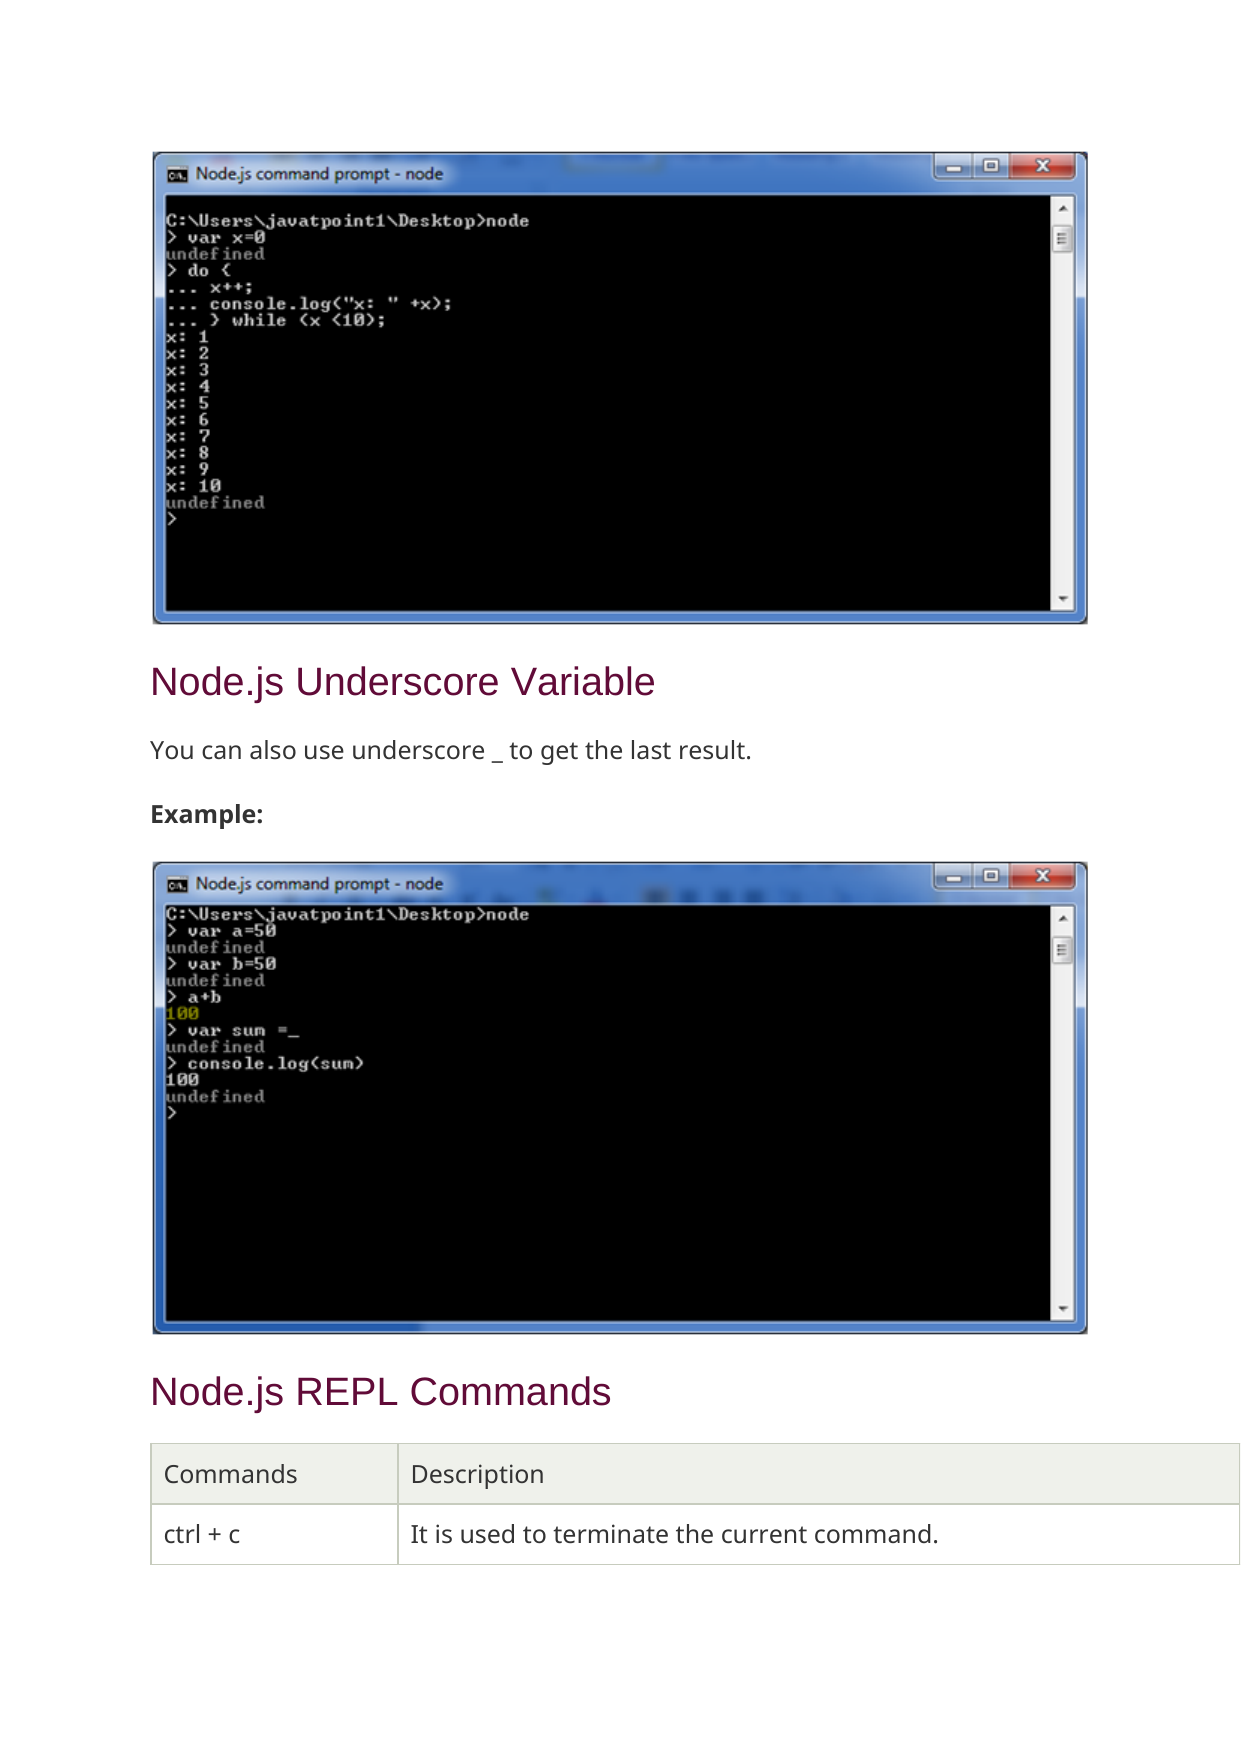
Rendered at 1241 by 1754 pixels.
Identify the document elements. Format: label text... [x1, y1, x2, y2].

table_header Commands [152, 1444, 397, 1503]
table_cell ctrl + c [152, 1505, 397, 1564]
text Node.js Underscore Variable [150, 658, 1090, 704]
table_header Description [399, 1444, 1239, 1503]
text Example: [150, 796, 1090, 830]
picture [150, 859, 1091, 1339]
picture [150, 150, 1091, 629]
text Node.js REPL Commands [150, 1368, 1090, 1413]
text You can also use underscore _ to get the last result. [150, 733, 1090, 767]
table_cell It is used to terminate the current command. [399, 1505, 1239, 1564]
